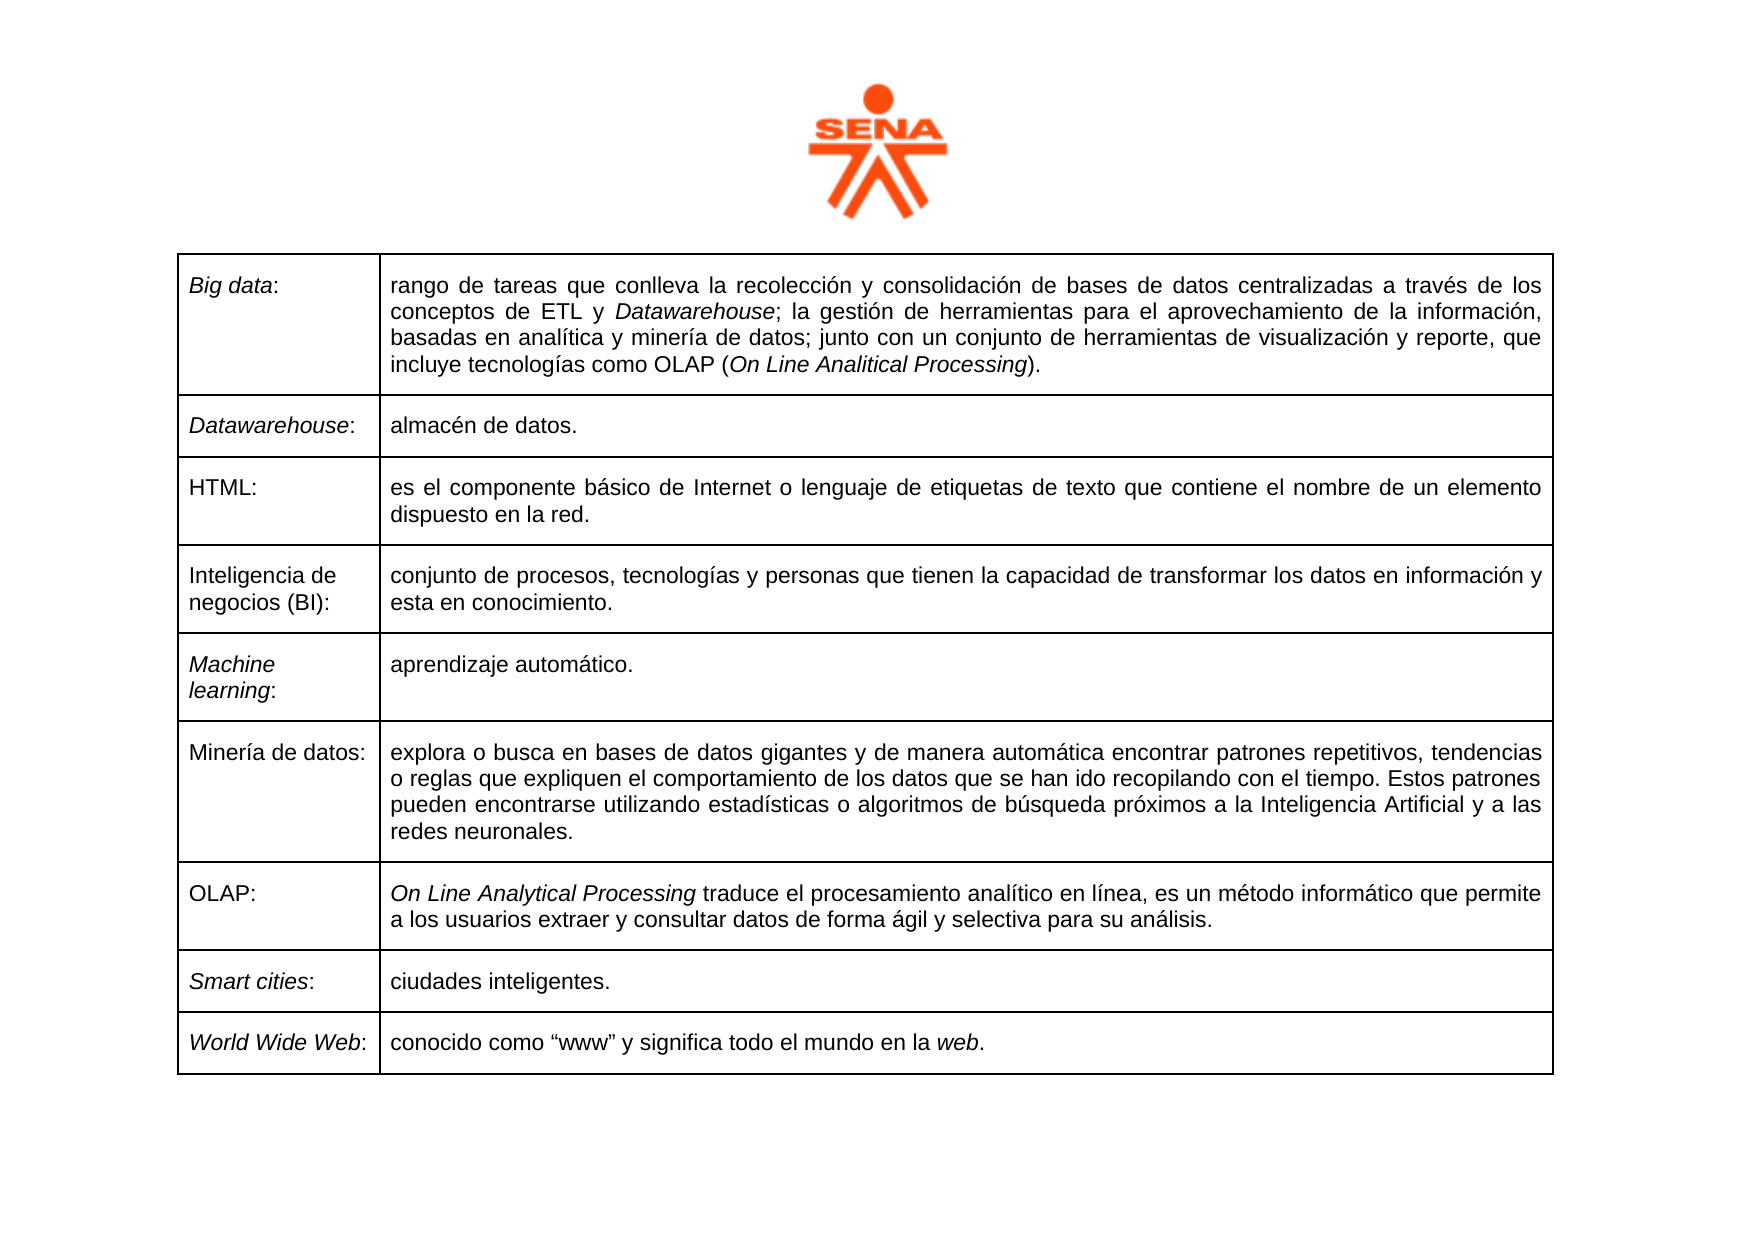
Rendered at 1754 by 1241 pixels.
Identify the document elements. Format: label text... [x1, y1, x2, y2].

table_cell Smart cities: [179, 951, 379, 1011]
table_cell rango de tareas que conlleva la recolección y consolidación de bases de datos centralizadas a través de los conceptos de ETL y Datawarehouse; la gestión de herramientas para el aprovechamiento de la información, basadas en analítica y minería de datos; junto con un conjunto de herramientas de visualización y reporte, que incluye tecnologías como OLAP (On Line Analitical Processing). [381, 255, 1552, 394]
table_cell OLAP: [179, 863, 379, 949]
table_cell Big data: [179, 255, 379, 394]
table_cell HTML: [179, 458, 379, 544]
table_cell Inteligencia de negocios (BI): [179, 546, 379, 632]
table_cell conjunto de procesos, tecnologías y personas que tienen la capacidad de transformar los datos en información y esta en conocimiento. [381, 546, 1552, 632]
table_cell aprendizaje automático. [381, 634, 1552, 720]
table_cell ciudades inteligentes. [381, 951, 1552, 1011]
table_cell Minería de datos: [179, 722, 379, 861]
table_cell World Wide Web: [179, 1013, 379, 1072]
table_cell es el componente básico de Internet o lenguaje de etiquetas de texto que contiene el nombre de un elemento dispuesto en la red. [381, 458, 1552, 544]
table_cell conocido como “www” y significa todo el mundo en la web. [381, 1013, 1552, 1072]
picture [796, 75, 958, 227]
table_cell explora o busca en bases de datos gigantes y de manera automática encontrar patrones repetitivos, tendencias o reglas que expliquen el comportamiento de los datos que se han ido recopilando con el tiempo. Estos patrones pueden encontrarse utilizando estadísticas o algoritmos de búsqueda próximos a la Inteligencia Artificial y a las redes neuronales. [381, 722, 1552, 861]
table_cell almacén de datos. [381, 396, 1552, 456]
table_cell Machine learning: [179, 634, 379, 720]
table_cell On Line Analytical Processing traduce el procesamiento analítico en línea, es un método informático que permite a los usuarios extraer y consultar datos de forma ágil y selectiva para su análisis. [381, 863, 1552, 949]
table_cell Datawarehouse: [179, 396, 379, 456]
